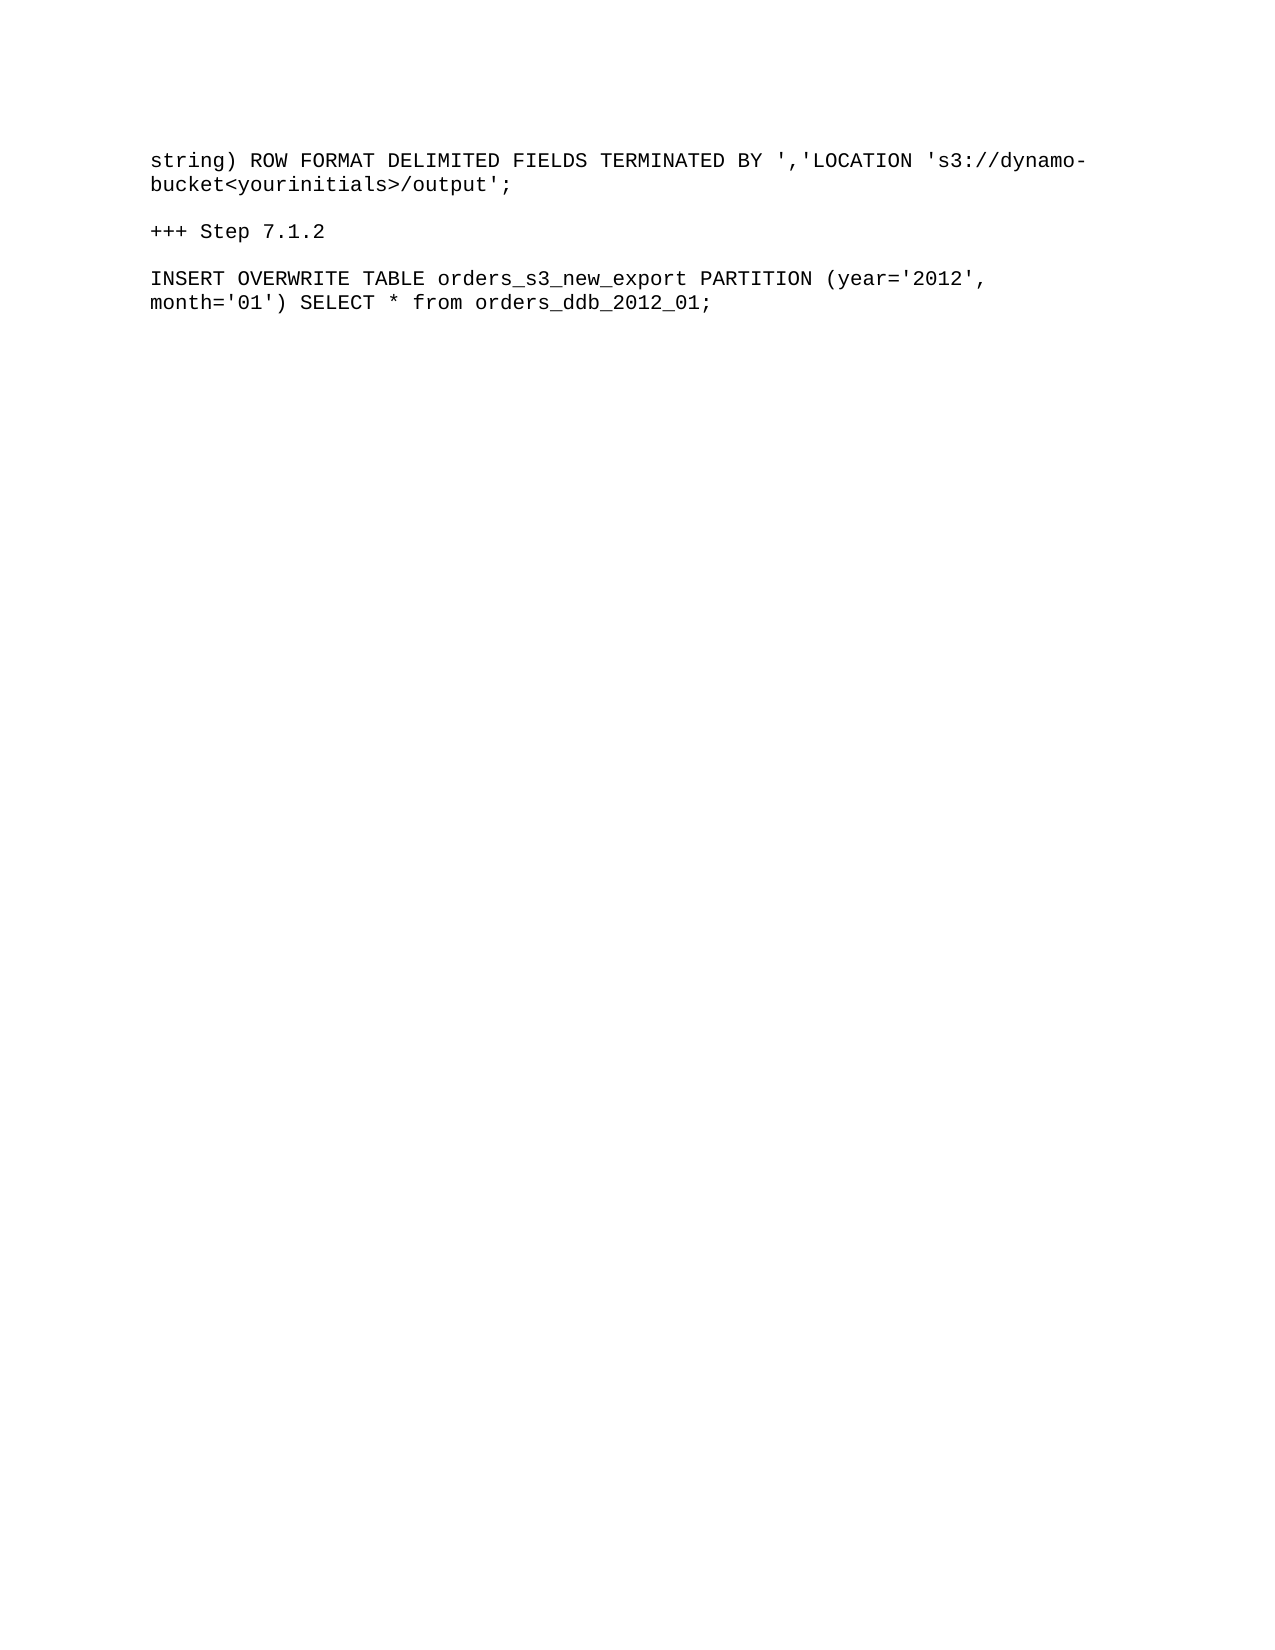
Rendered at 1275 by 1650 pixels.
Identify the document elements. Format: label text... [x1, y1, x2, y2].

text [150, 150, 1125, 197]
text INSERT OVERWRITE TABLE orders_s3_new_export PARTITION (year='2012', month='01') SELECT * from orders_ddb_2012_01; [150, 268, 1125, 316]
text +++ Step 7.1.2 [150, 221, 1125, 244]
